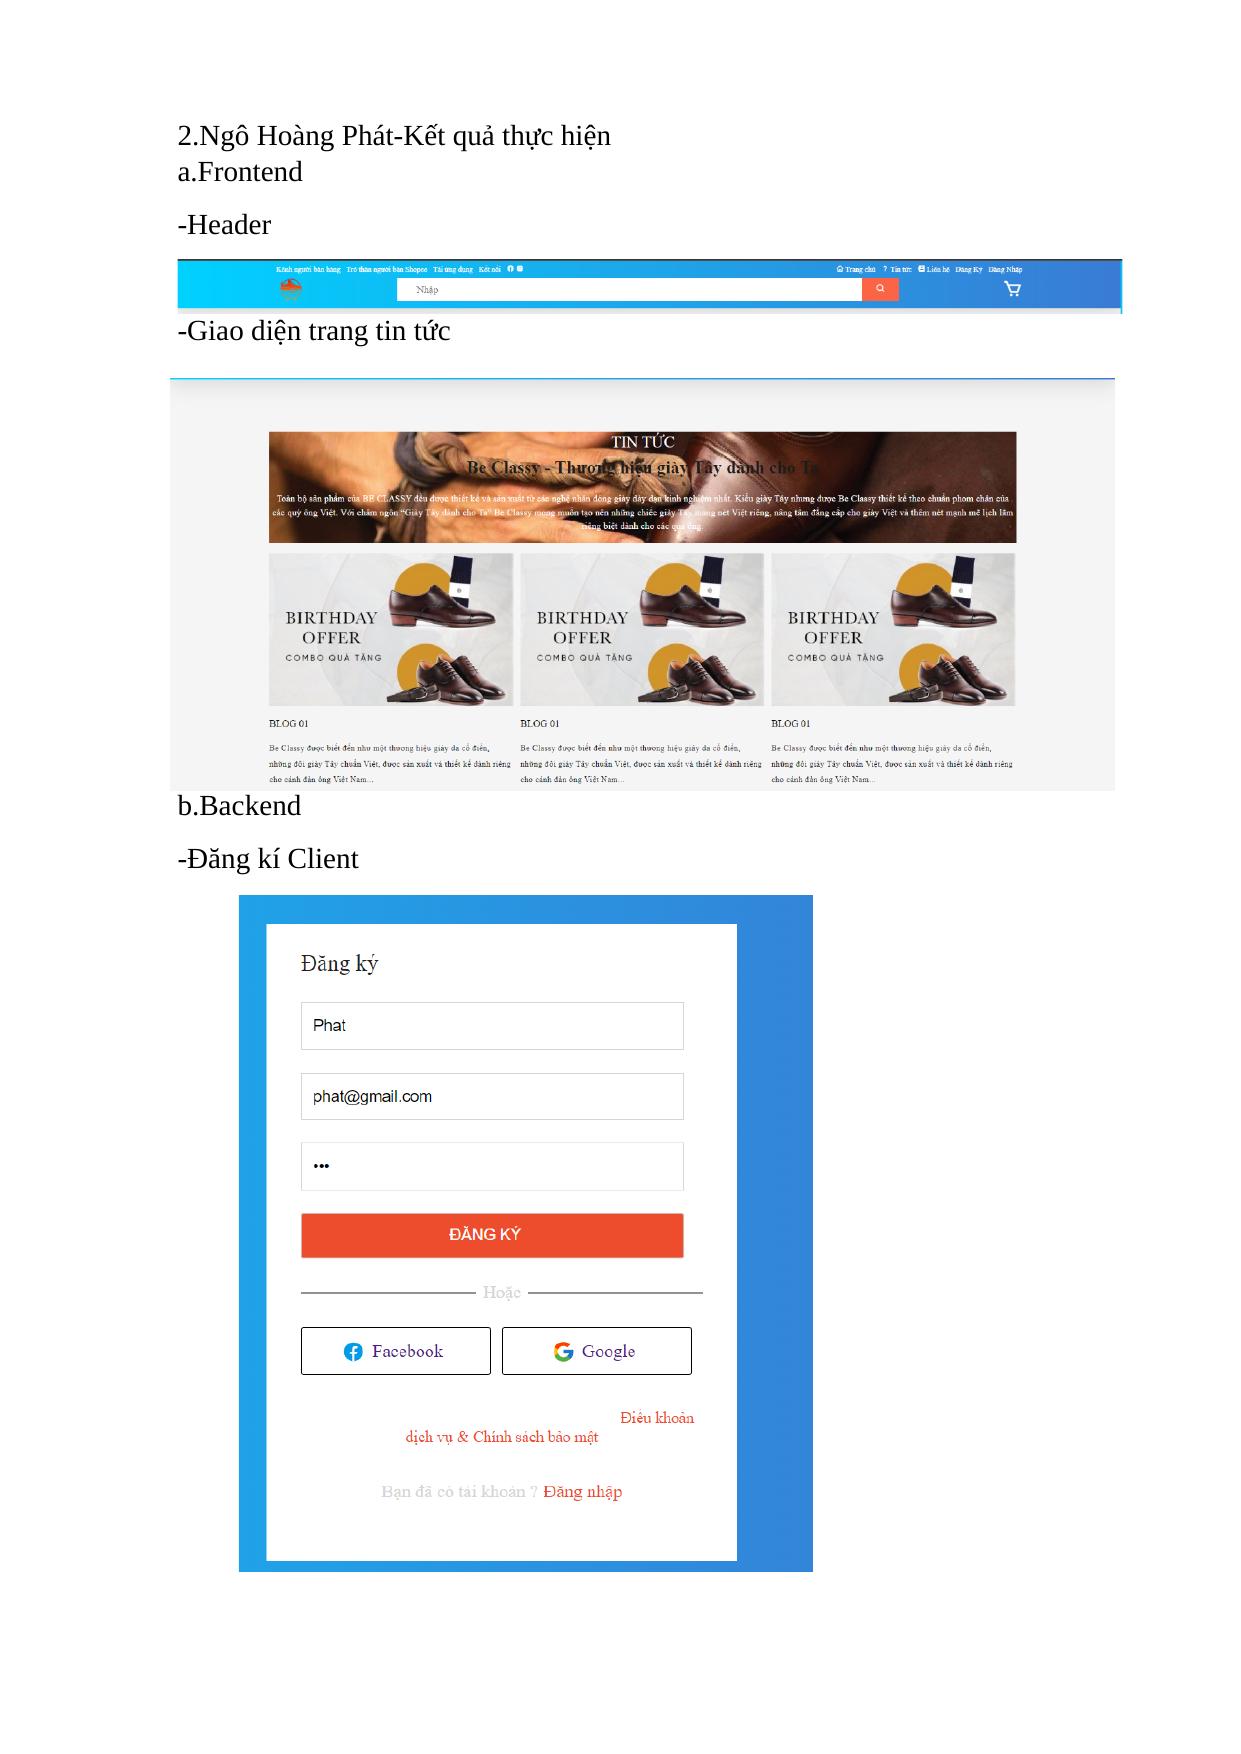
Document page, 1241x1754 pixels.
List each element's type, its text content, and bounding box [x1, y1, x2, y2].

picture [238, 895, 813, 1572]
picture [170, 378, 1115, 791]
text -Giao diện trang tin tức [177, 314, 1122, 346]
text -Đăng kí Client [177, 841, 1122, 874]
subtitle 2.Ngô Hoàng Phát-Kết quả thực hiện [177, 118, 1122, 152]
text -Header [177, 207, 1122, 241]
picture [177, 259, 1123, 314]
text b.Backend [177, 788, 1122, 822]
text a.Frontend [177, 154, 1122, 188]
